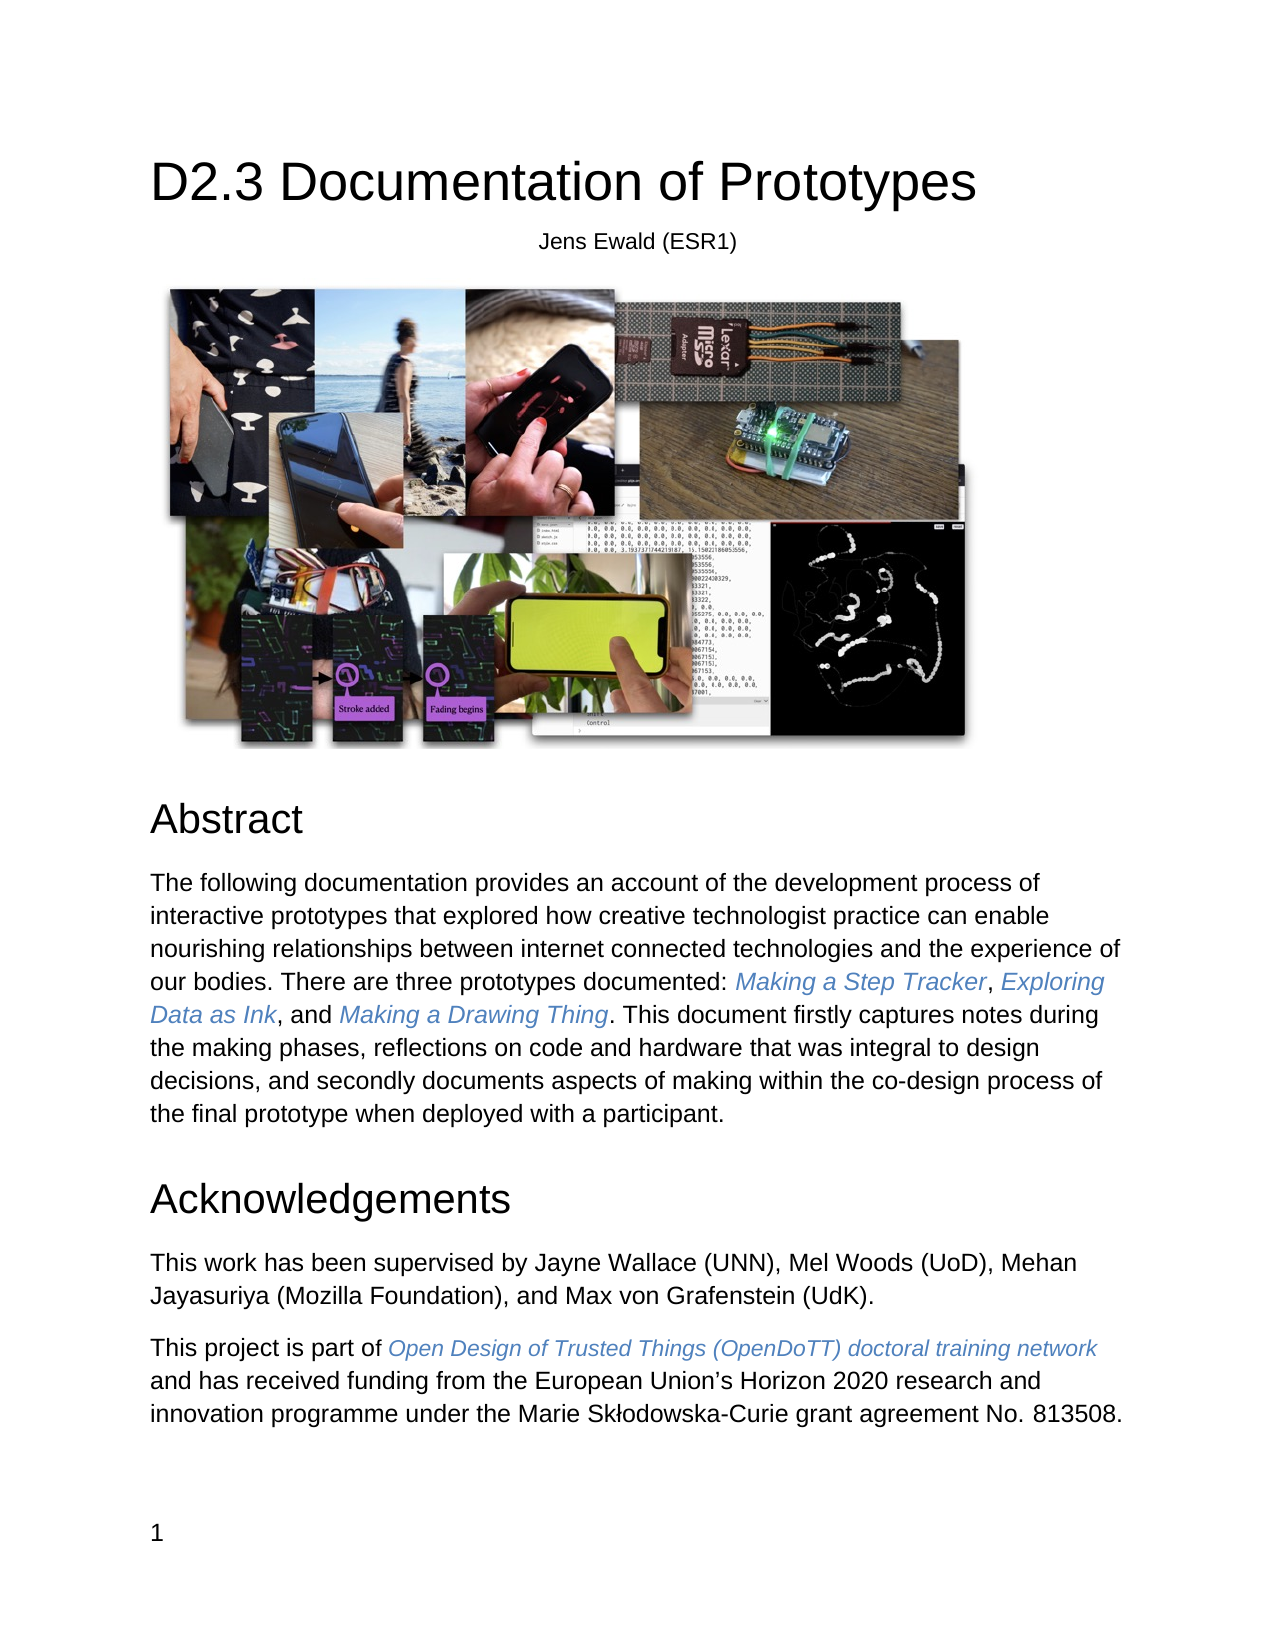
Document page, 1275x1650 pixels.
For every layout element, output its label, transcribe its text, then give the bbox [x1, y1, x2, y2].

text Jens Ewald (ESR1) [150, 228, 1125, 254]
subtitle Acknowledgements [150, 1174, 1125, 1222]
subtitle Abstract [150, 794, 1125, 842]
title D2.3 Documentation of Prototypes [150, 150, 1125, 212]
text This project is part of Open Design of Trusted Things (OpenDoTT) doctoral training network and has received funding from the European Union’s Horizon 2020 research and innovation programme under the Marie Skłodowska-Curie grant agreement No. 813508. [150, 1333, 1125, 1427]
picture [150, 278, 985, 749]
text This work has been supervised by Jayne Wallace (UNN), Mel Woods (UoD), Mehan Jayasuriya (Mozilla Foundation), and Max von Grafenstein (UdK). [150, 1248, 1125, 1309]
text The following documentation provides an account of the development process of interactive prototypes that explored how creative technologist practice can enable nourishing relationships between internet connected technologies and the experience of our bodies. There are three prototypes documented: Making a Step Tracker, Exploring Data as Ink, and Making a Drawing Thing. This document firstly captures notes during the making phases, reflections on code and hardware that was integral to design decisions, and secondly documents aspects of making within the co-design process of the final prototype when deployed with a participant. [150, 868, 1125, 1128]
